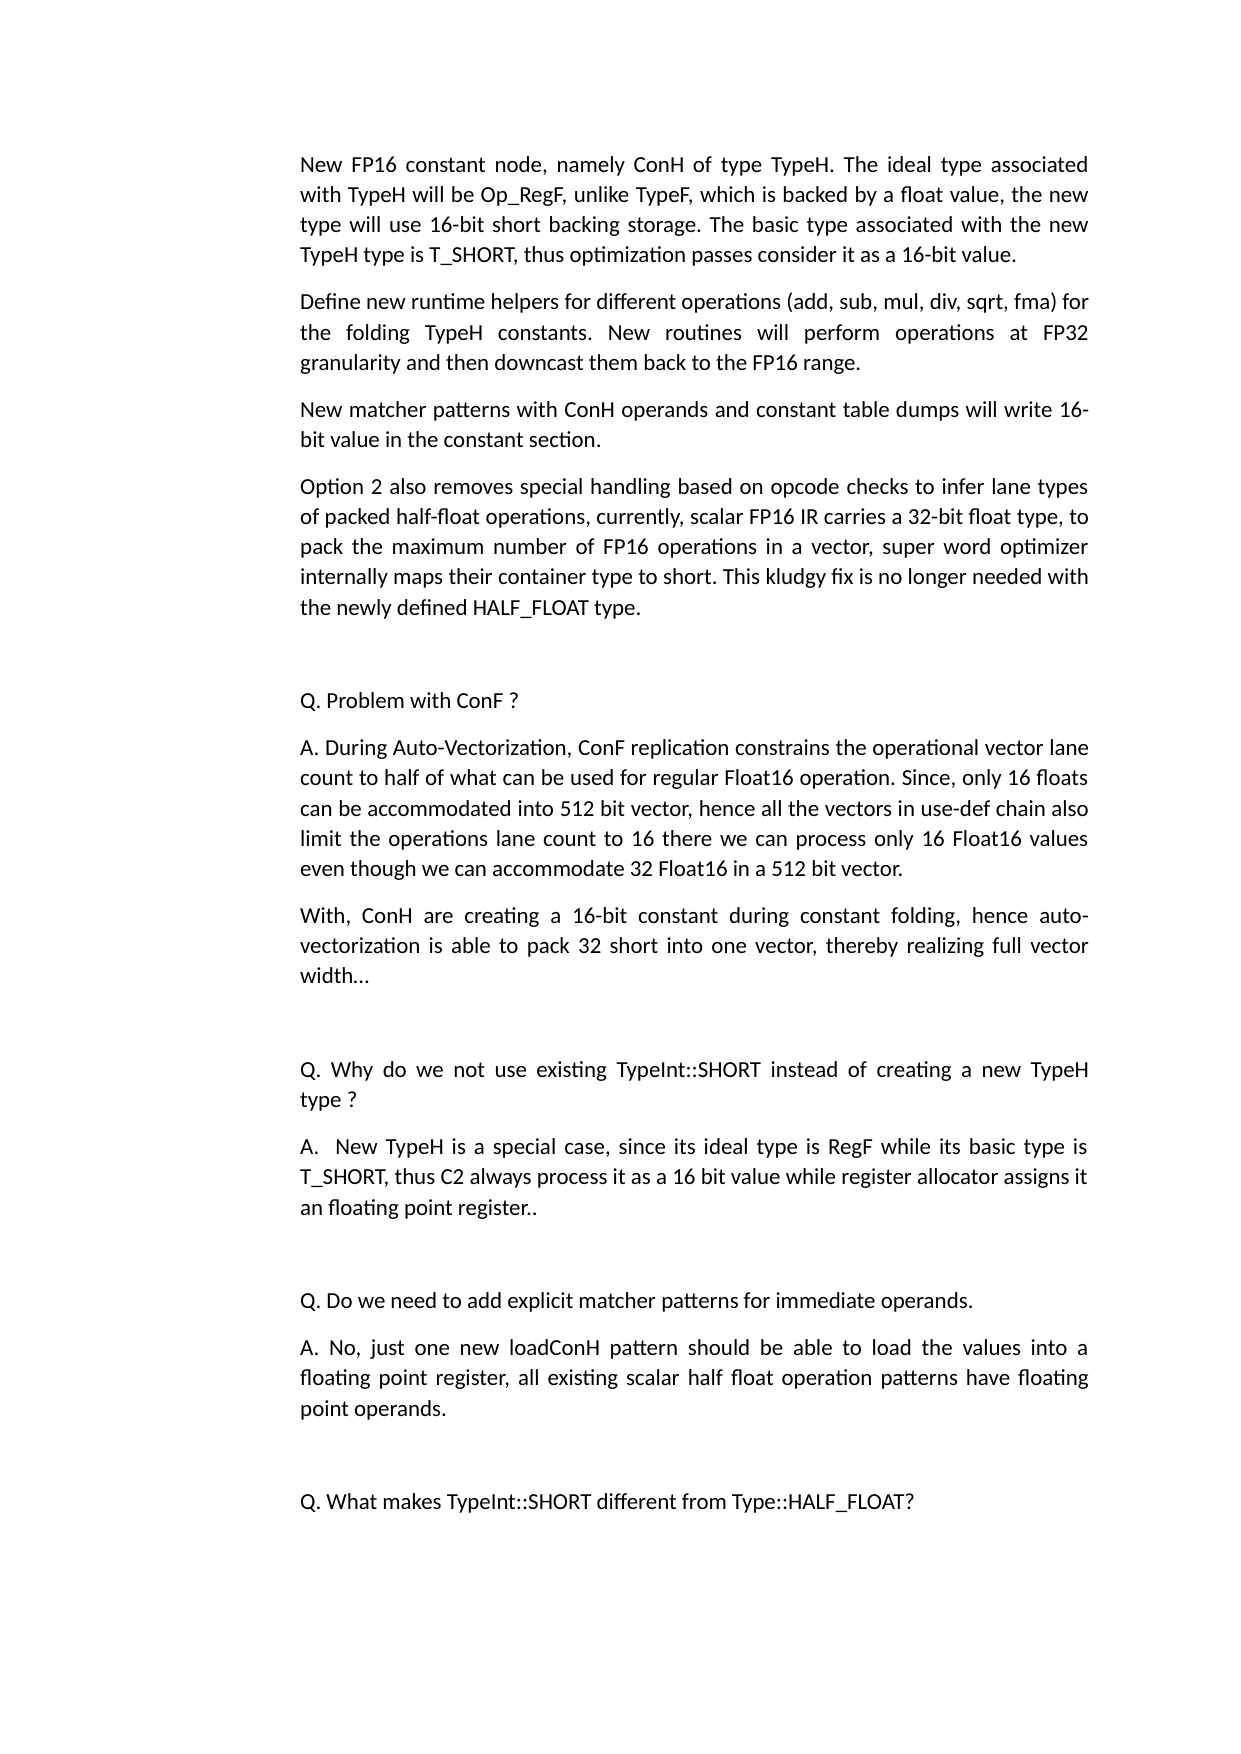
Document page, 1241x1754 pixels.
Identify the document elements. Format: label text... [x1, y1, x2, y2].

text Define new runtime helpers for different operations (add, sub, mul, div, sqrt, fma) for the folding TypeH constants. New routines will perform operations at FP32 granularity and then downcast them back to the FP16 range. [300, 287, 1090, 376]
text A. No, just one new loadConH pattern should be able to load the values into a floating point register, all existing scalar half float operation patterns have floating point operands. [300, 1333, 1090, 1422]
text New FP16 constant node, namely ConH of type TypeH. The ideal type associated with TypeH will be Op_RegF, unlike TypeF, which is backed by a float value, the new type will use 16-bit short backing storage. The basic type associated with the new TypeH type is T_SHORT, thus optimization passes consider it as a 16-bit value. [300, 150, 1090, 269]
text Option 2 also removes special handling based on opcode checks to infer lane types of packed half-float operations, currently, scalar FP16 IR carries a 32-bit float type, to pack the maximum number of FP16 operations in a vector, super word optimizer internally maps their container type to short. This kludgy fix is no longer needed with the newly defined HALF_FLOAT type. [300, 472, 1090, 621]
text A. During Auto-Vectorization, ConF replication constrains the operational vector lane count to half of what can be used for regular Float16 operation. Since, only 16 floats can be accommodated into 512 bit vector, hence all the vectors in use-def chain also limit the operations lane count to 16 there we can process only 16 Float16 values even though we can accommodate 32 Float16 in a 512 bit vector. [300, 733, 1090, 882]
text Q. What makes TypeInt::SHORT different from Type::HALF_FLOAT? [300, 1487, 1090, 1516]
text A. New TypeH is a special case, since its ideal type is RegF while its basic type is T_SHORT, thus C2 always process it as a 16 bit value while register allocator assigns it an floating point register.. [300, 1132, 1090, 1221]
text New matcher patterns with ConH operands and constant table dumps will write 16-bit value in the constant section. [300, 395, 1090, 453]
text Q. Problem with ConF ? [300, 686, 1090, 714]
text Q. Do we need to add explicit matcher patterns for immediate operands. [300, 1286, 1090, 1314]
text Q. Why do we not use existing TypeInt::SHORT instead of creating a new TypeH type ? [300, 1055, 1090, 1113]
text With, ConH are creating a 16-bit constant during constant folding, hence auto-vectorization is able to pack 32 short into one vector, thereby realizing full vector width… [300, 901, 1090, 989]
